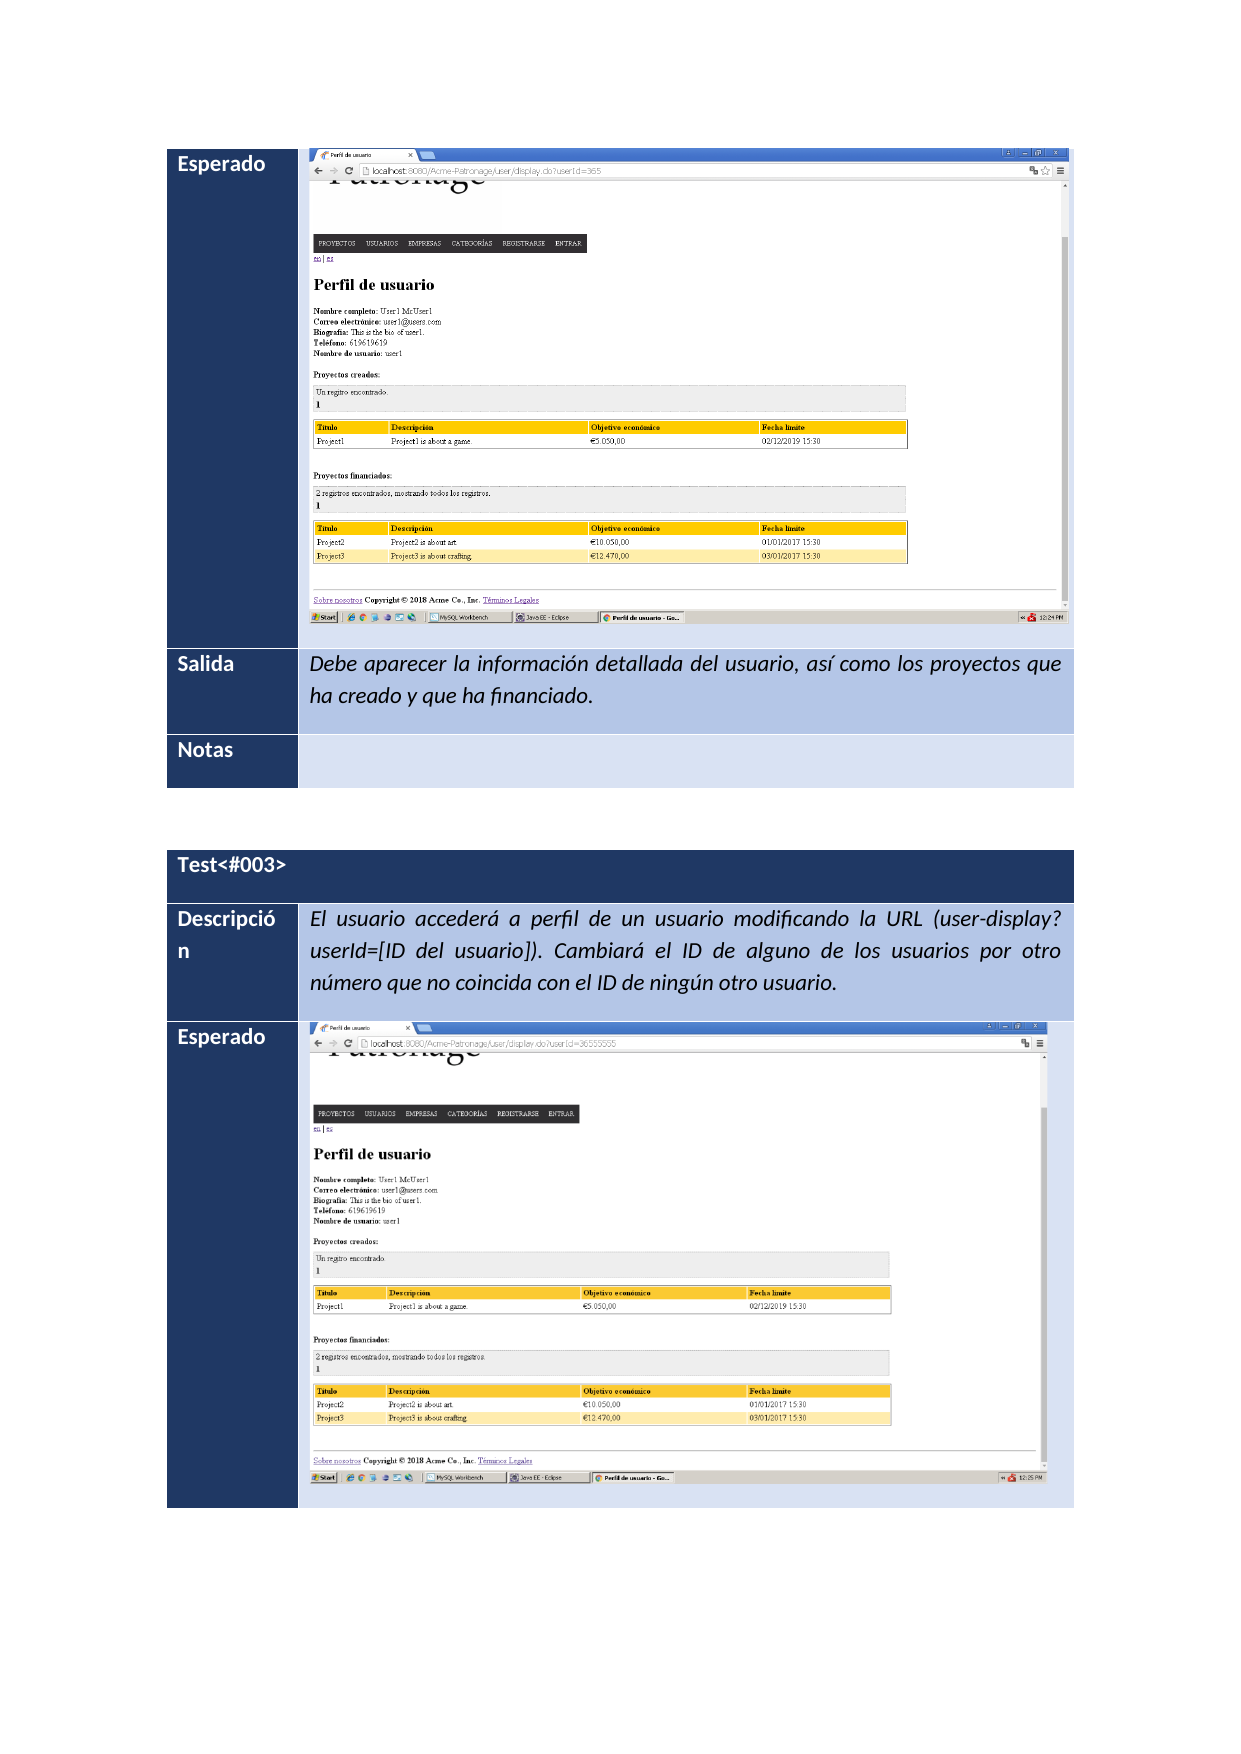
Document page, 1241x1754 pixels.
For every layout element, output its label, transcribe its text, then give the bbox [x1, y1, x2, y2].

table_cell Esperado [167, 149, 298, 648]
table_cell [299, 149, 1074, 648]
table_header Test<#003> [167, 850, 1074, 903]
table_cell Notas [167, 735, 298, 788]
table_cell Esperado [167, 1022, 298, 1508]
picture [309, 1022, 1048, 1484]
table_cell [299, 735, 1074, 788]
table_cell Salida [167, 649, 298, 734]
table_cell Descripción [167, 904, 298, 1021]
table_cell Debe aparecer la información detallada del usuario, así como los proyectos que ha creado y que ha financiado. [299, 649, 1074, 734]
table_cell El usuario accederá a perfil de un usuario modificando la URL (user-display?userId=[ID del usuario]). Cambiará el ID de alguno de los usuarios por otro número que no coincida con el ID de ningún otro usuario. [299, 904, 1074, 1021]
table_cell [299, 1022, 1074, 1508]
picture [309, 148, 1069, 624]
